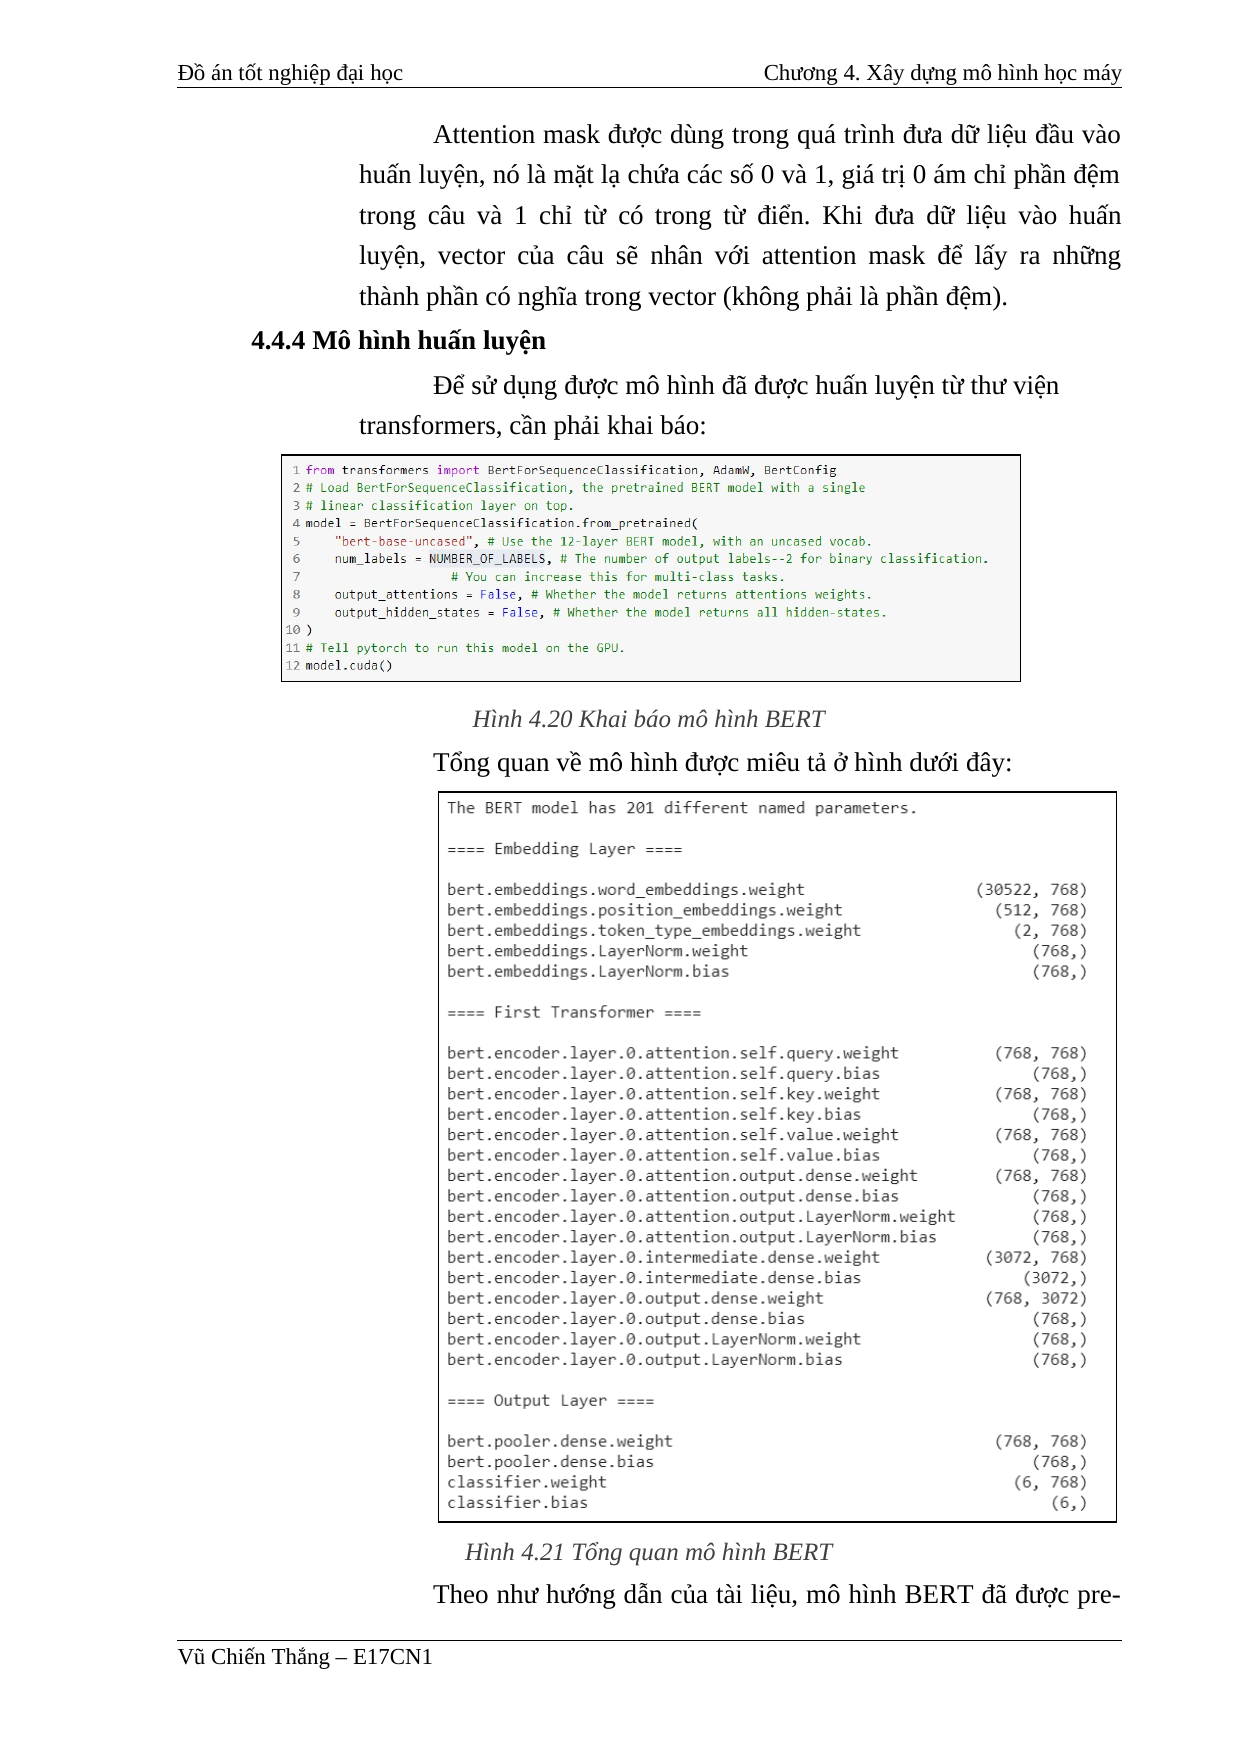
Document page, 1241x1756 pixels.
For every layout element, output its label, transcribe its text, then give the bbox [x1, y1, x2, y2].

text Hình 4.21 Tổng quan mô hình BERT [177, 1537, 1122, 1566]
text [359, 1578, 1122, 1609]
text Để sử dụng được mô hình đã được huấn luyện từ thư viện transformers, cần phải khai báo: [359, 369, 1122, 441]
picture [282, 456, 1020, 681]
subtitle 4.4.4 Mô hình huấn luyện [177, 324, 1122, 356]
text Tổng quan về mô hình được miêu tả ở hình dưới đây: [359, 746, 1122, 777]
picture [447, 801, 1086, 1511]
text Attention mask được dùng trong quá trình đưa dữ liệu đầu vào huấn luyện, nó là mặt lạ chứa các số 0 và 1, giá trị 0 ám chỉ phần đệm trong câu và 1 chỉ từ có trong từ điển. Khi đưa dữ liệu vào huấn luyện, vector của câu sẽ nhân với attention mask để lấy ra những thành phần có nghĩa trong vector (không phải là phần đệm). [359, 118, 1122, 311]
